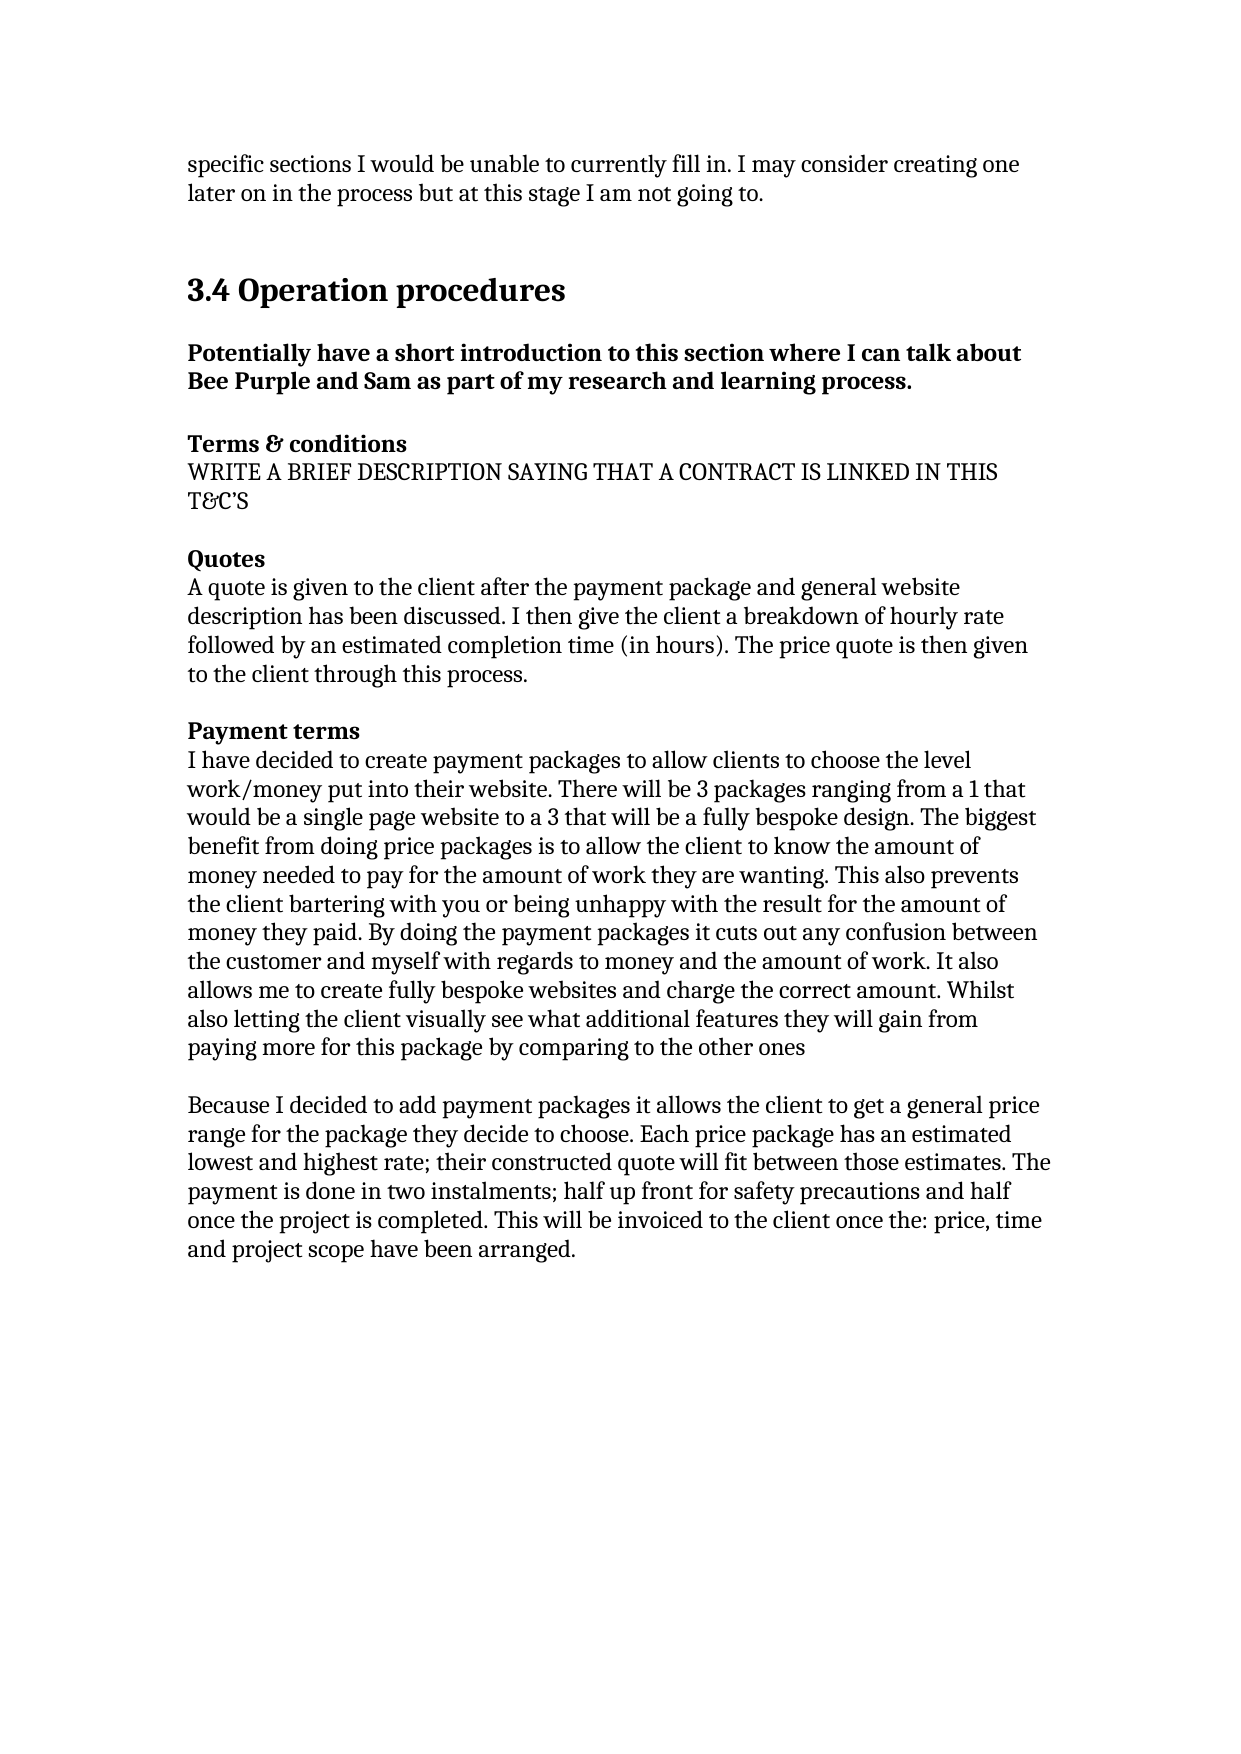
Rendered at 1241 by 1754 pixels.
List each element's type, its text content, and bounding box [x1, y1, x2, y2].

text Because I decided to add payment packages it allows the client to get a general price range for the package they decide to choose. Each price package has an estimated lowest and highest rate; their constructed quote will fit between those estimates. The payment is done in two instalments; half up front for safety precautions and half once the project is completed. This will be invoiced to the client once the: price, time and project scope have been arranged. [187, 1091, 1053, 1263]
text Payment terms [187, 717, 1053, 746]
text A quote is given to the client after the payment package and general website description has been discussed. I then give the client a breakdown of hourly rate followed by an estimated completion time (in hours). The price quote is then given to the client through this process. [187, 573, 1053, 688]
text I have decided to create payment packages to allow clients to choose the level work/money put into their website. There will be 3 packages ranging from a 1 that would be a single page website to a 3 that will be a fully bespoke design. The biggest benefit from doing price packages is to allow the client to know the amount of money needed to pay for the amount of work they are wanting. This also prevents the client bartering with you or being unhappy with the result for the amount of money they paid. By doing the payment packages it cuts out any confusion between the customer and myself with regards to money and the amount of work. It also allows me to create fully bespoke websites and charge the correct amount. Whilst also letting the client visually see what additional features they will gain from paying more for this package by comparing to the other ones [187, 746, 1053, 1062]
text Terms & conditions [187, 429, 1053, 458]
text Quotes [187, 544, 1053, 573]
text WRITE A BRIEF DESCRIPTION SAYING THAT A CONTRACT IS LINKED IN THIS T&C’S [187, 458, 1053, 516]
text Potentially have a short introduction to this section where I can talk about Bee Purple and Sam as part of my research and learning process. [187, 338, 1053, 396]
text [187, 150, 1053, 207]
subtitle 3.4 Operation procedures [187, 271, 1053, 310]
